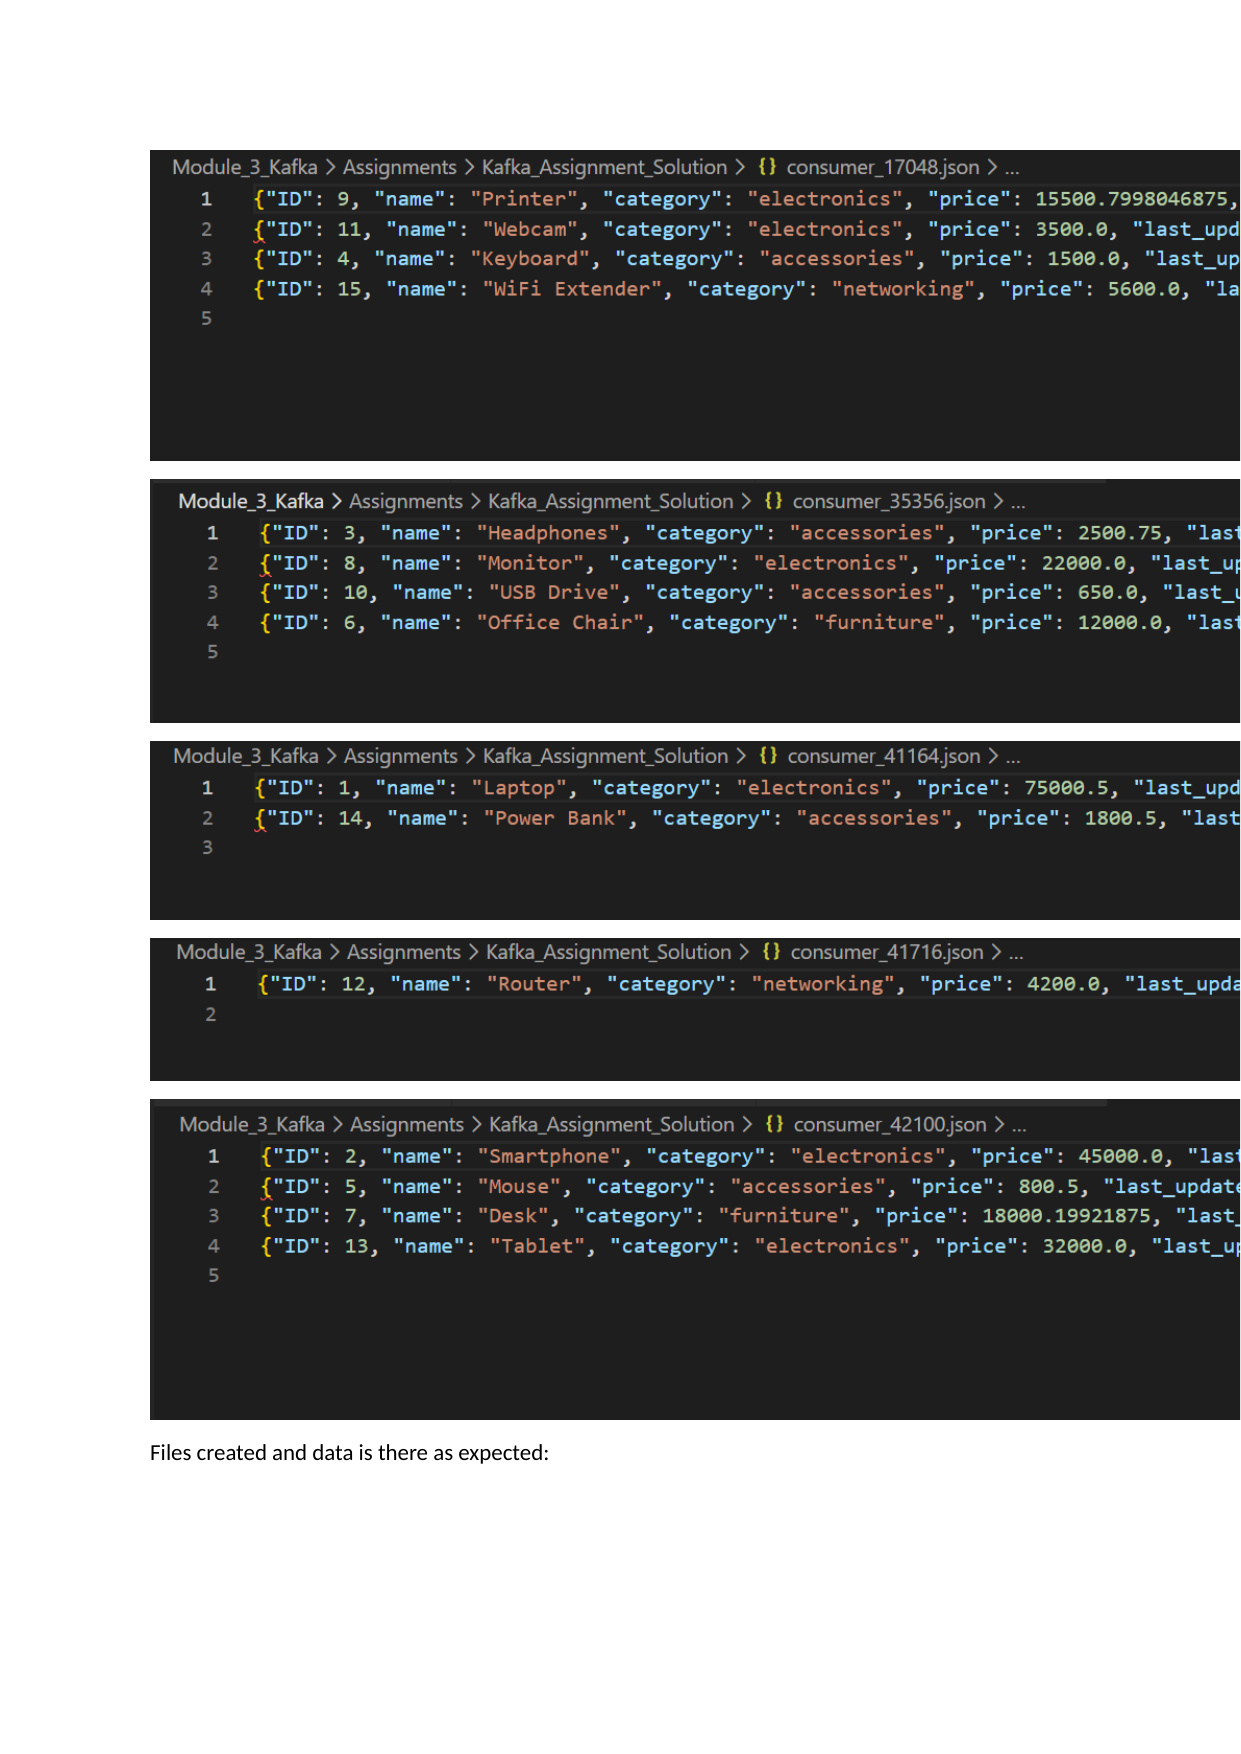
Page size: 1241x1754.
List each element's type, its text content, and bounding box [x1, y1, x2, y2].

text Files created and data is there as expected: [150, 1438, 1090, 1466]
picture [150, 150, 1241, 461]
picture [150, 938, 1241, 1081]
picture [150, 1099, 1241, 1420]
picture [150, 741, 1241, 920]
picture [150, 479, 1241, 723]
